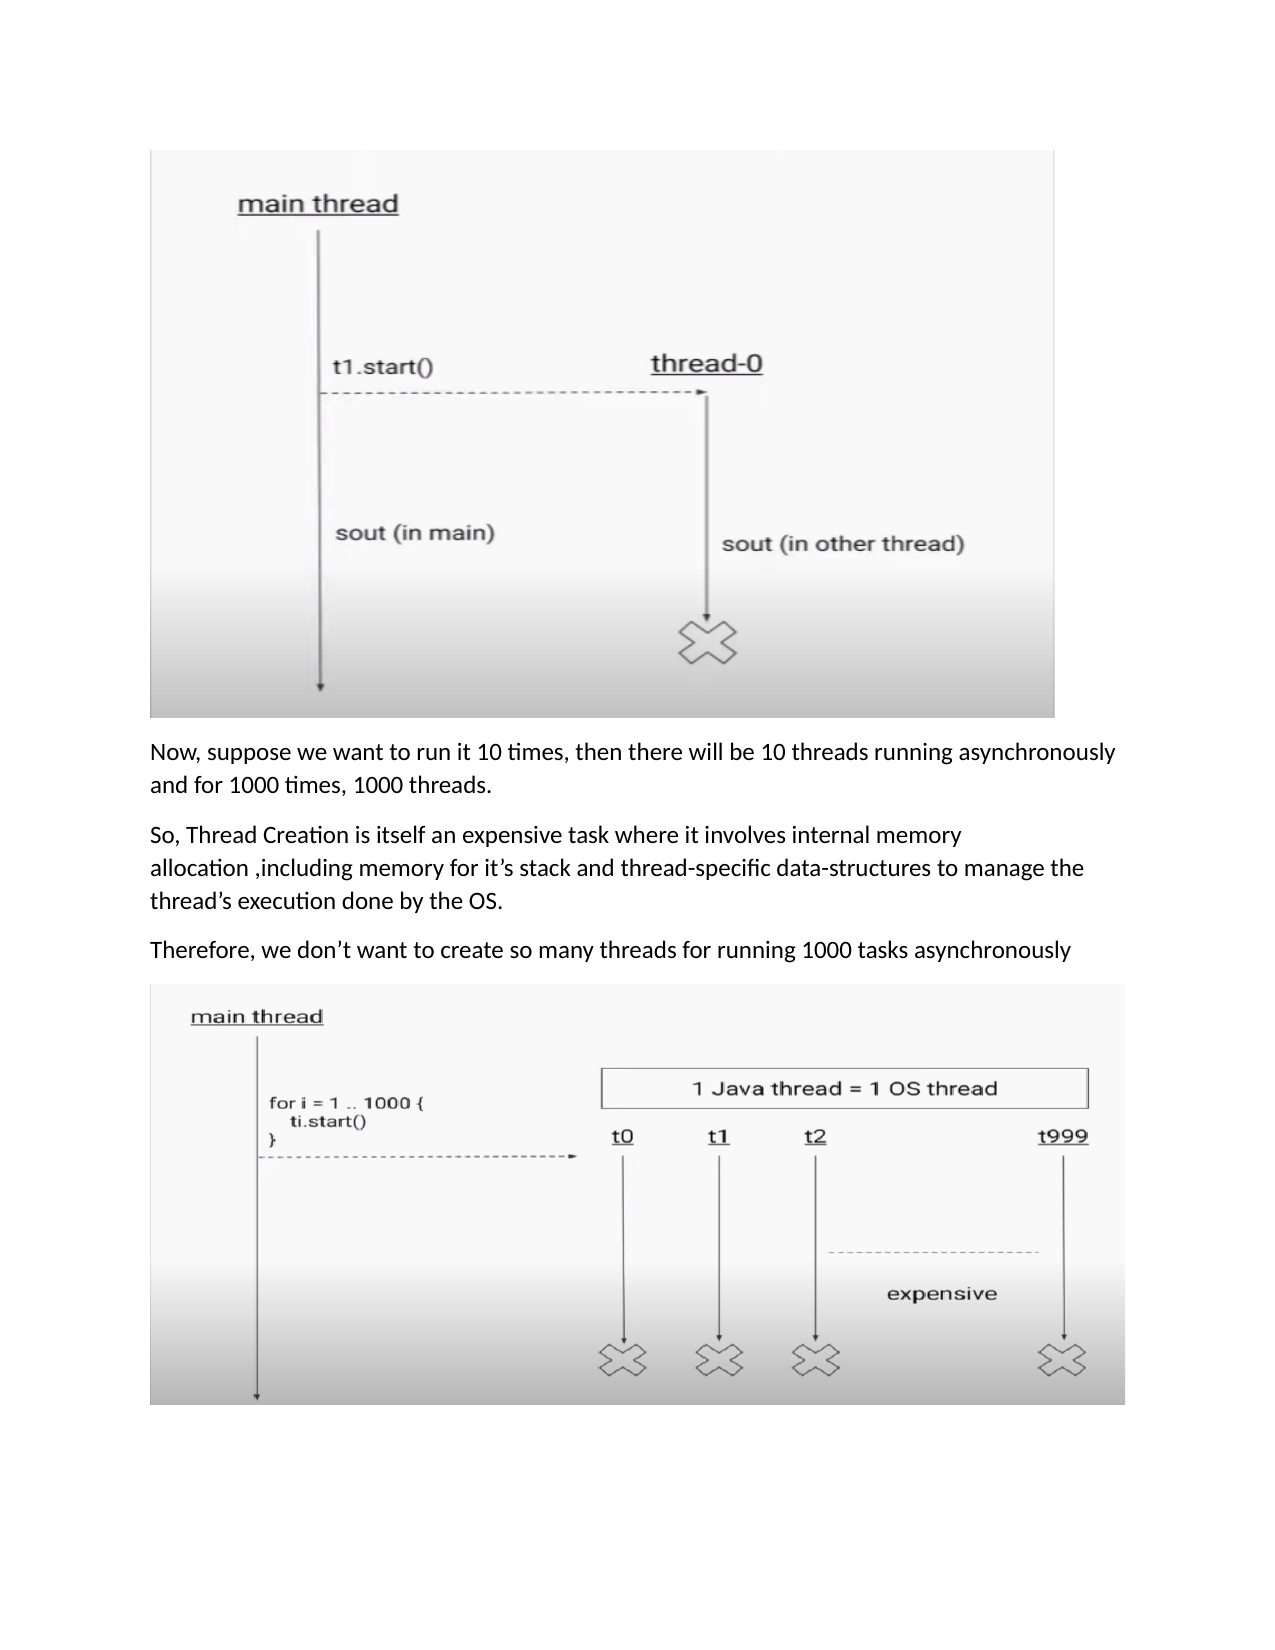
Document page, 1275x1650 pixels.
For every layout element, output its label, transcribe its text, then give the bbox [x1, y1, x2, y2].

text Therefore, we don’t want to create so many threads for running 1000 tasks asynchronously [150, 934, 1125, 965]
picture [150, 984, 1125, 1405]
text So, Thread Creation is itself an expensive task where it involves internal memory allocation ,including memory for it’s stack and thread-specific data-structures to manage the thread’s execution done by the OS. [150, 819, 1125, 915]
text Now, suppose we want to run it 10 times, then there will be 10 threads running asynchronously and for 1000 times, 1000 threads. [150, 737, 1125, 800]
picture [150, 150, 1055, 718]
